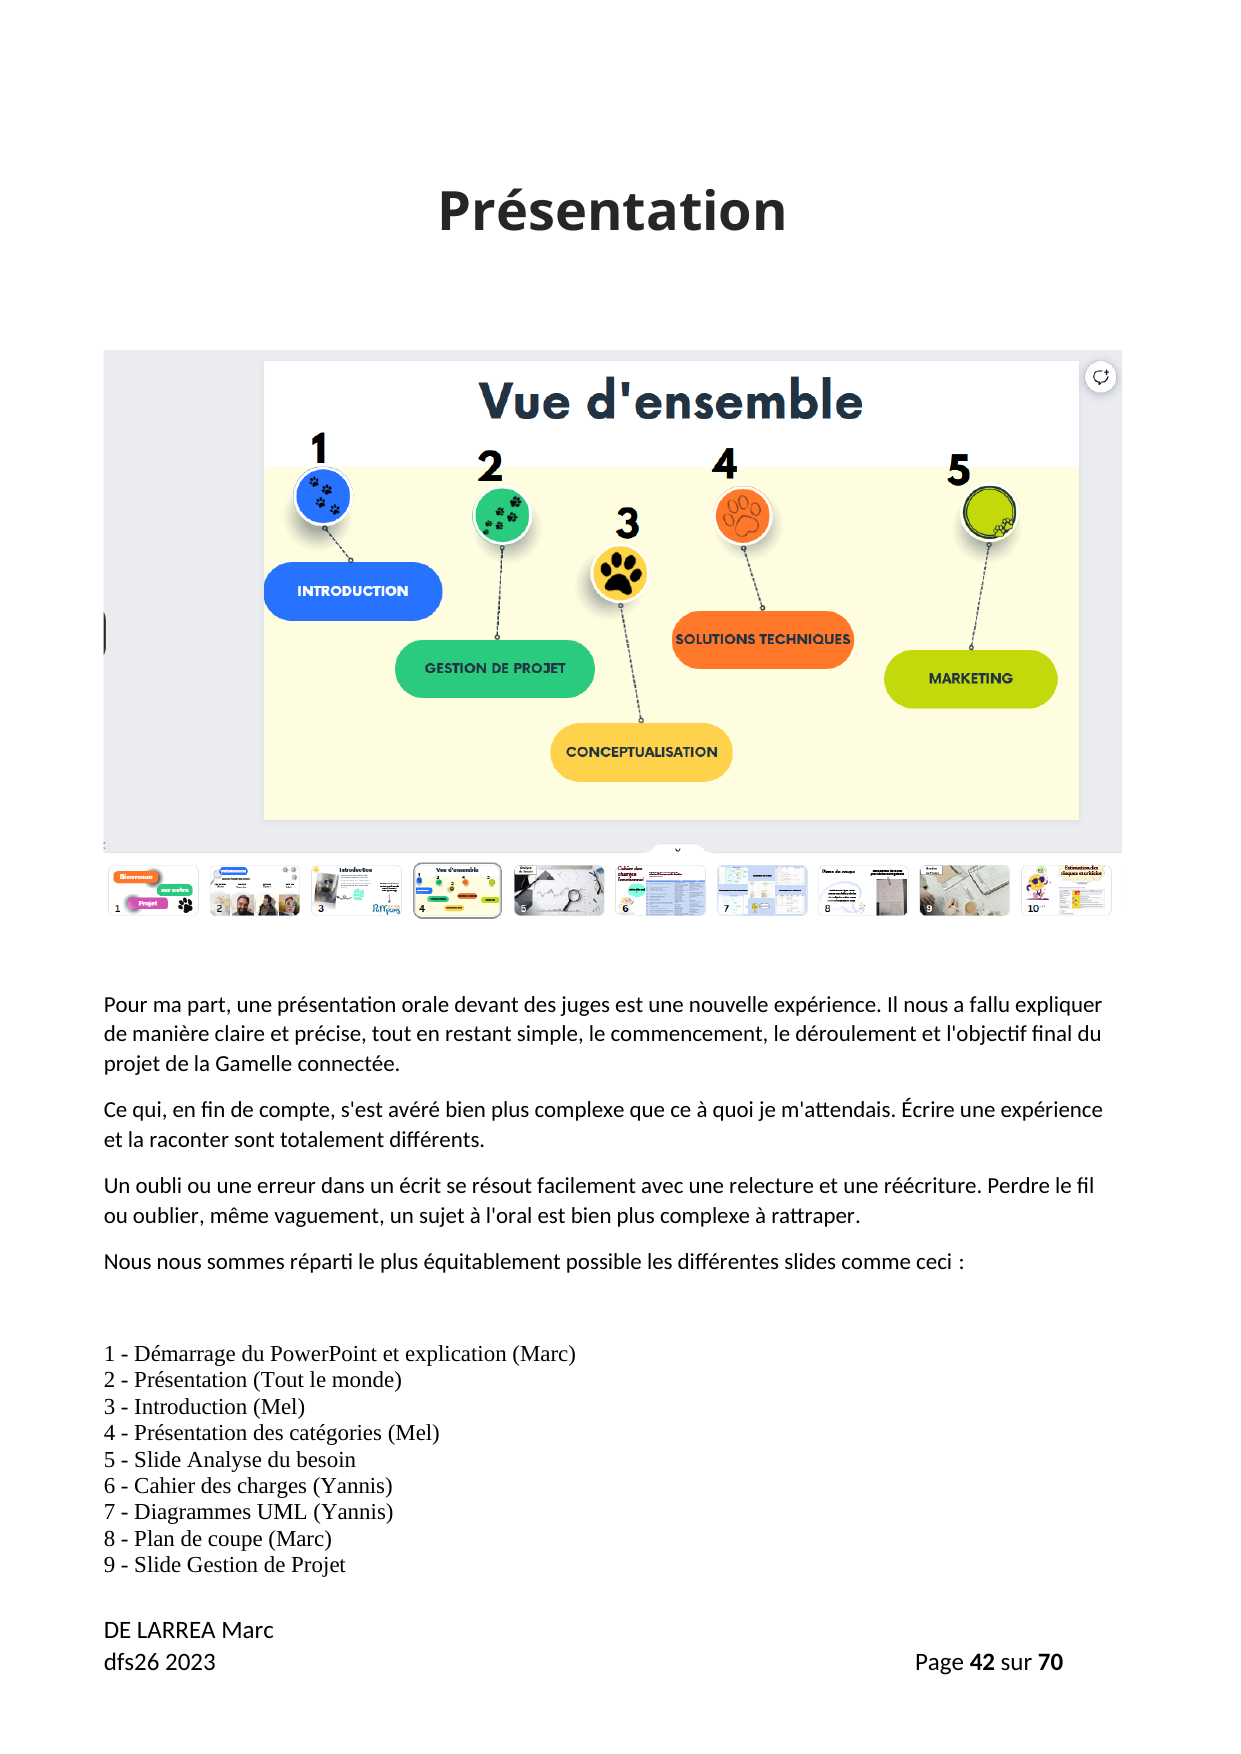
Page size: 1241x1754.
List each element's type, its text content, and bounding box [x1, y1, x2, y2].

text 5 - Slide Analyse du besoin [103, 1446, 1122, 1472]
text 7 - Diagrammes UML (Yannis) [103, 1498, 1122, 1525]
text 3 - Introduction (Mel) [103, 1393, 1122, 1419]
subtitle Présentation [103, 173, 1122, 246]
text 4 - Présentation des catégories (Mel) [103, 1419, 1122, 1446]
picture [103, 350, 1123, 923]
text Pour ma part, une présentation orale devant des juges est une nouvelle expérience. Il nous a fallu expliquer de manière claire et précise, tout en restant simple, le commencement, le déroulement et l'objectif final du projet de la Gamelle connectée. [103, 990, 1122, 1077]
text 9 - Slide Gestion de Projet [103, 1551, 1122, 1577]
text 2 - Présentation (Tout le monde) [103, 1367, 1122, 1393]
text 6 - Cahier des charges (Yannis) [103, 1472, 1122, 1498]
text 1 - Démarrage du PowerPoint et explication (Marc) [103, 1340, 1122, 1367]
text Ce qui, en fin de compte, s'est avéré bien plus complexe que ce à quoi je m'attendais. Écrire une expérience et la raconter sont totalement différents. [103, 1095, 1122, 1153]
text 8 - Plan de coupe (Marc) [103, 1525, 1122, 1551]
text Nous nous sommes réparti le plus équitablement possible les différentes slides comme ceci : [103, 1247, 1122, 1276]
text Un oubli ou une erreur dans un écrit se résout facilement avec une relecture et une réécriture. Perdre le fil ou oublier, même vaguement, un sujet à l'oral est bien plus complexe à rattraper. [103, 1171, 1122, 1229]
